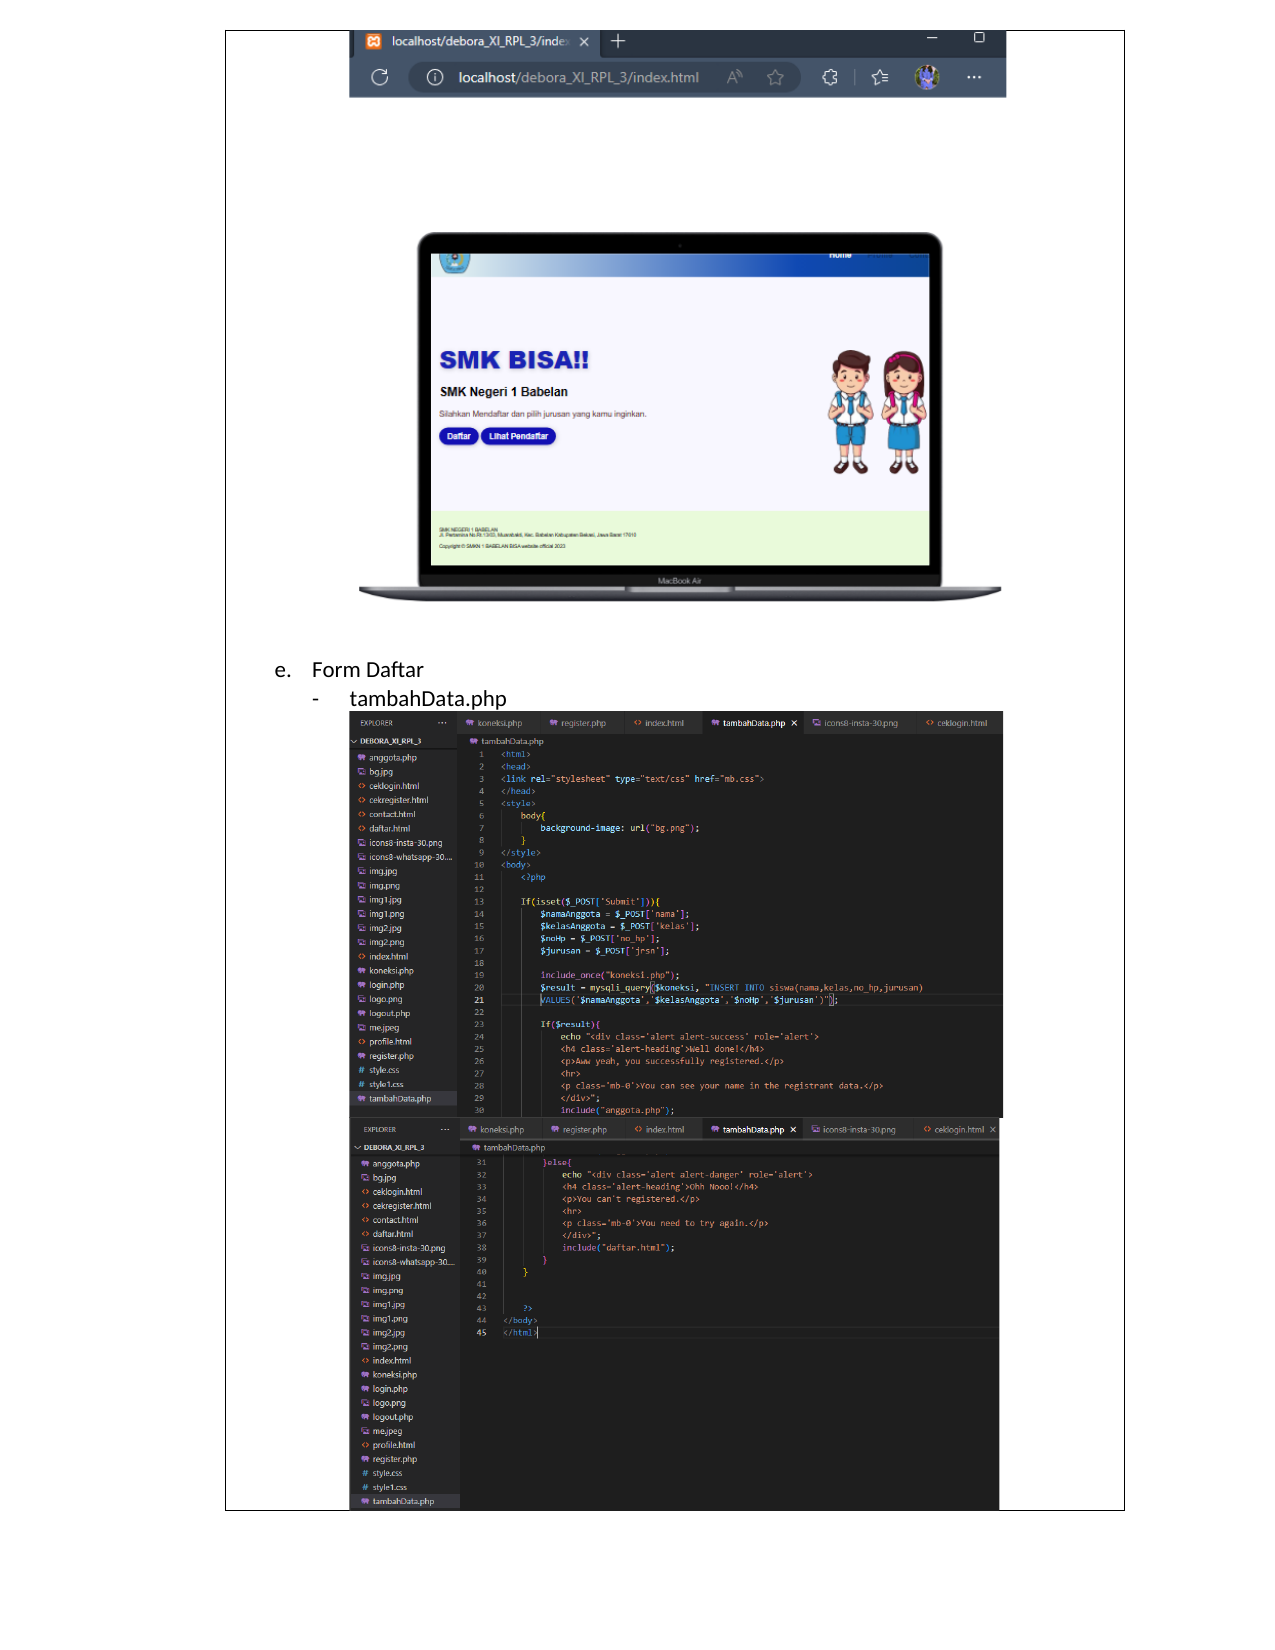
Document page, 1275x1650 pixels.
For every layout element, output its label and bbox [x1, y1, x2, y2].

table_header [226, 31, 1124, 1510]
picture [349, 711, 1004, 1511]
picture [349, 30, 1007, 628]
